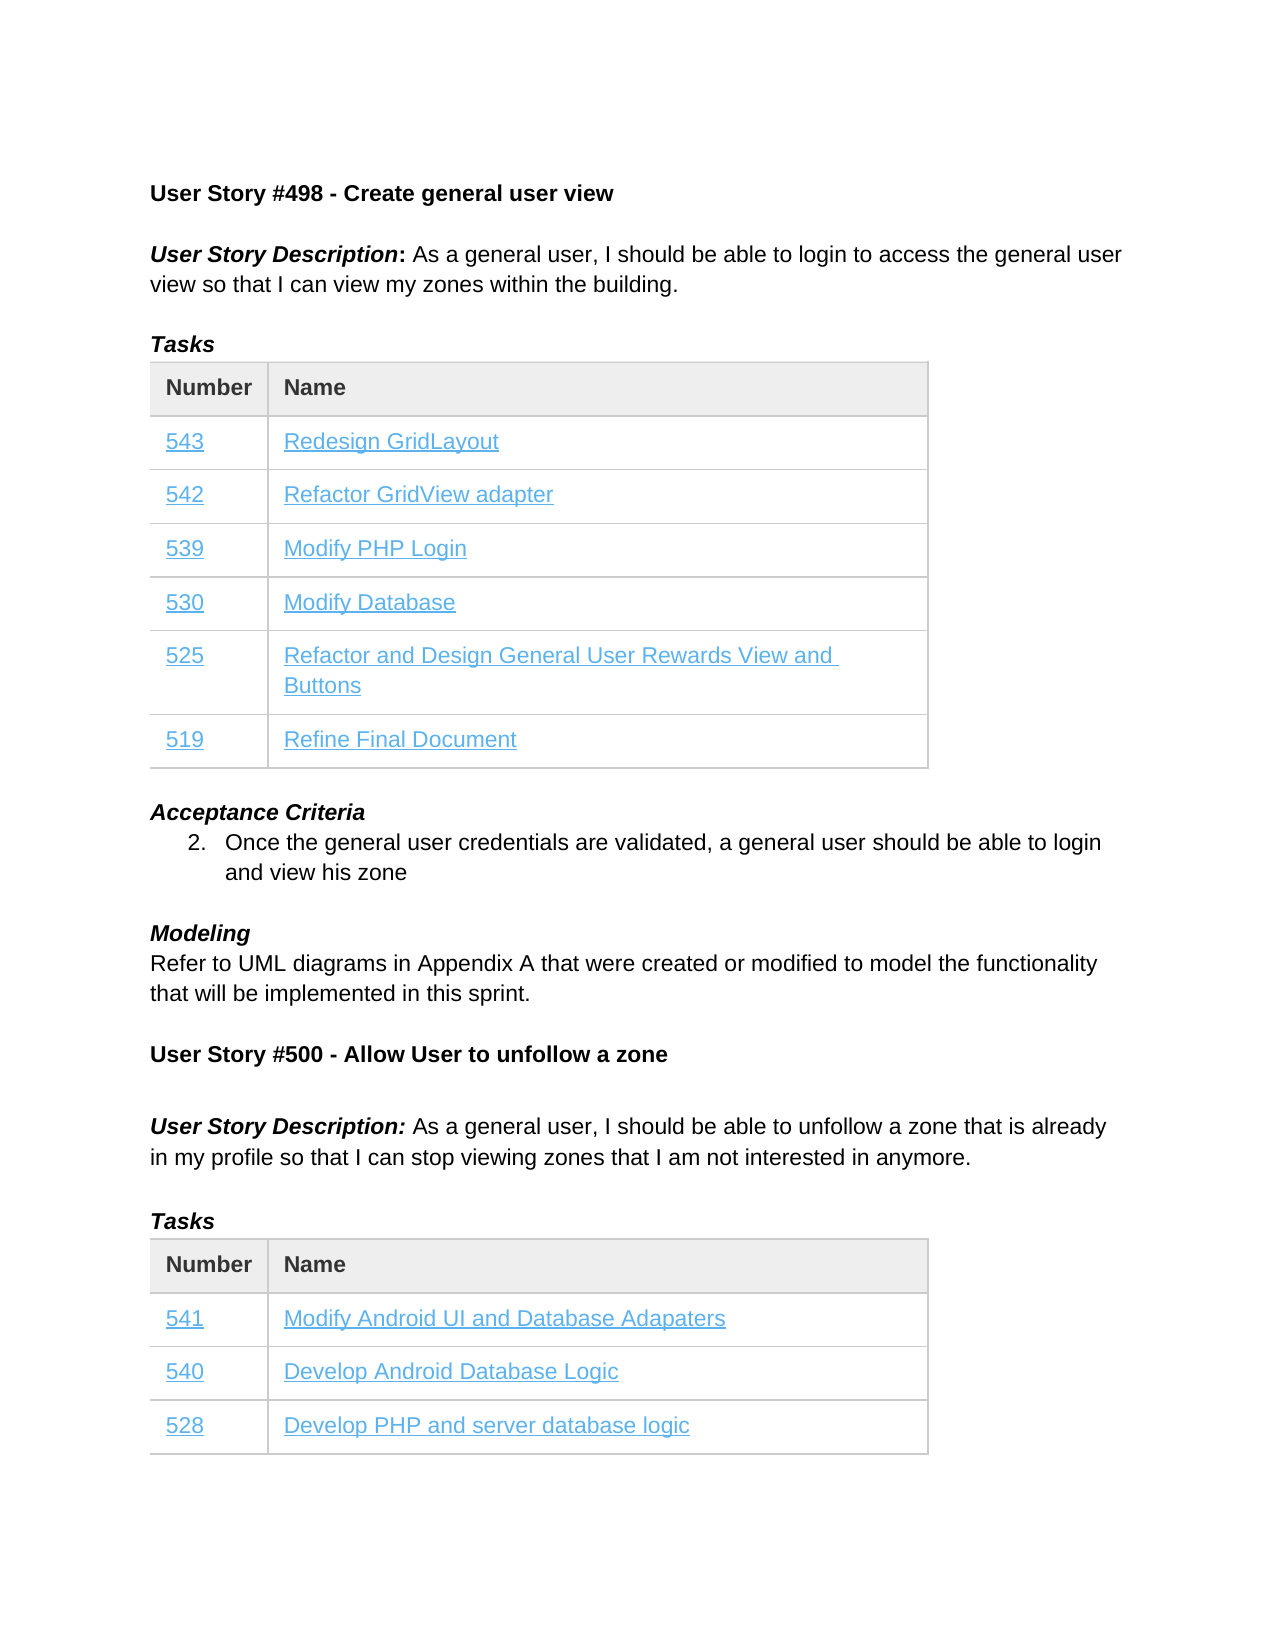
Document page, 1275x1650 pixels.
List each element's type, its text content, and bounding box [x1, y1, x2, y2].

text User Story #498 - Create general user view [150, 180, 1125, 207]
table_cell 540 [150, 1347, 267, 1399]
text User Story #500 - Allow User to unfollow a zone [150, 1041, 1125, 1067]
text Tasks [150, 1208, 1125, 1234]
table_cell 519 [150, 715, 267, 767]
table_header Name [269, 1240, 927, 1292]
list Once the general user credentials are validated, a general user should be able to login and view his zone [187, 829, 1125, 886]
table_cell 541 [150, 1294, 267, 1346]
text Acceptance Criteria [150, 799, 1125, 825]
table_cell Modify Database [269, 578, 927, 630]
table_cell Redesign GridLayout [269, 417, 927, 469]
table_cell 528 [150, 1401, 267, 1453]
table_cell Refactor GridView adapter [269, 470, 927, 522]
table_cell 530 [150, 578, 267, 630]
table_header Number [150, 363, 267, 415]
table_cell Modify Android UI and Database Adapaters [269, 1294, 927, 1346]
table_cell 542 [150, 470, 267, 522]
table_cell Refactor and Design General User Rewards View and Buttons [269, 631, 927, 713]
table_cell Develop PHP and server database logic [269, 1401, 927, 1453]
text User Story Description: As a general user, I should be able to unfollow a zone that is already in my profile so that I can stop viewing zones that I am not interested in anymore. [150, 1109, 1125, 1170]
table_cell Modify PHP Login [269, 524, 927, 576]
table_cell 525 [150, 631, 267, 713]
text Tasks [150, 331, 1125, 358]
table_header Name [269, 363, 927, 415]
table_cell 543 [150, 417, 267, 469]
table_cell Develop Android Database Logic [269, 1347, 927, 1399]
text User Story Description: As a general user, I should be able to login to access the general user view so that I can view my zones within the building. [150, 241, 1125, 297]
text Refer to UML diagrams in Appendix A that were created or modified to model the functionality that will be implemented in this sprint. [150, 950, 1125, 1007]
table_cell 539 [150, 524, 267, 576]
text Modeling [150, 920, 1125, 946]
table_cell Refine Final Document [269, 715, 927, 767]
table_header Number [150, 1240, 267, 1292]
